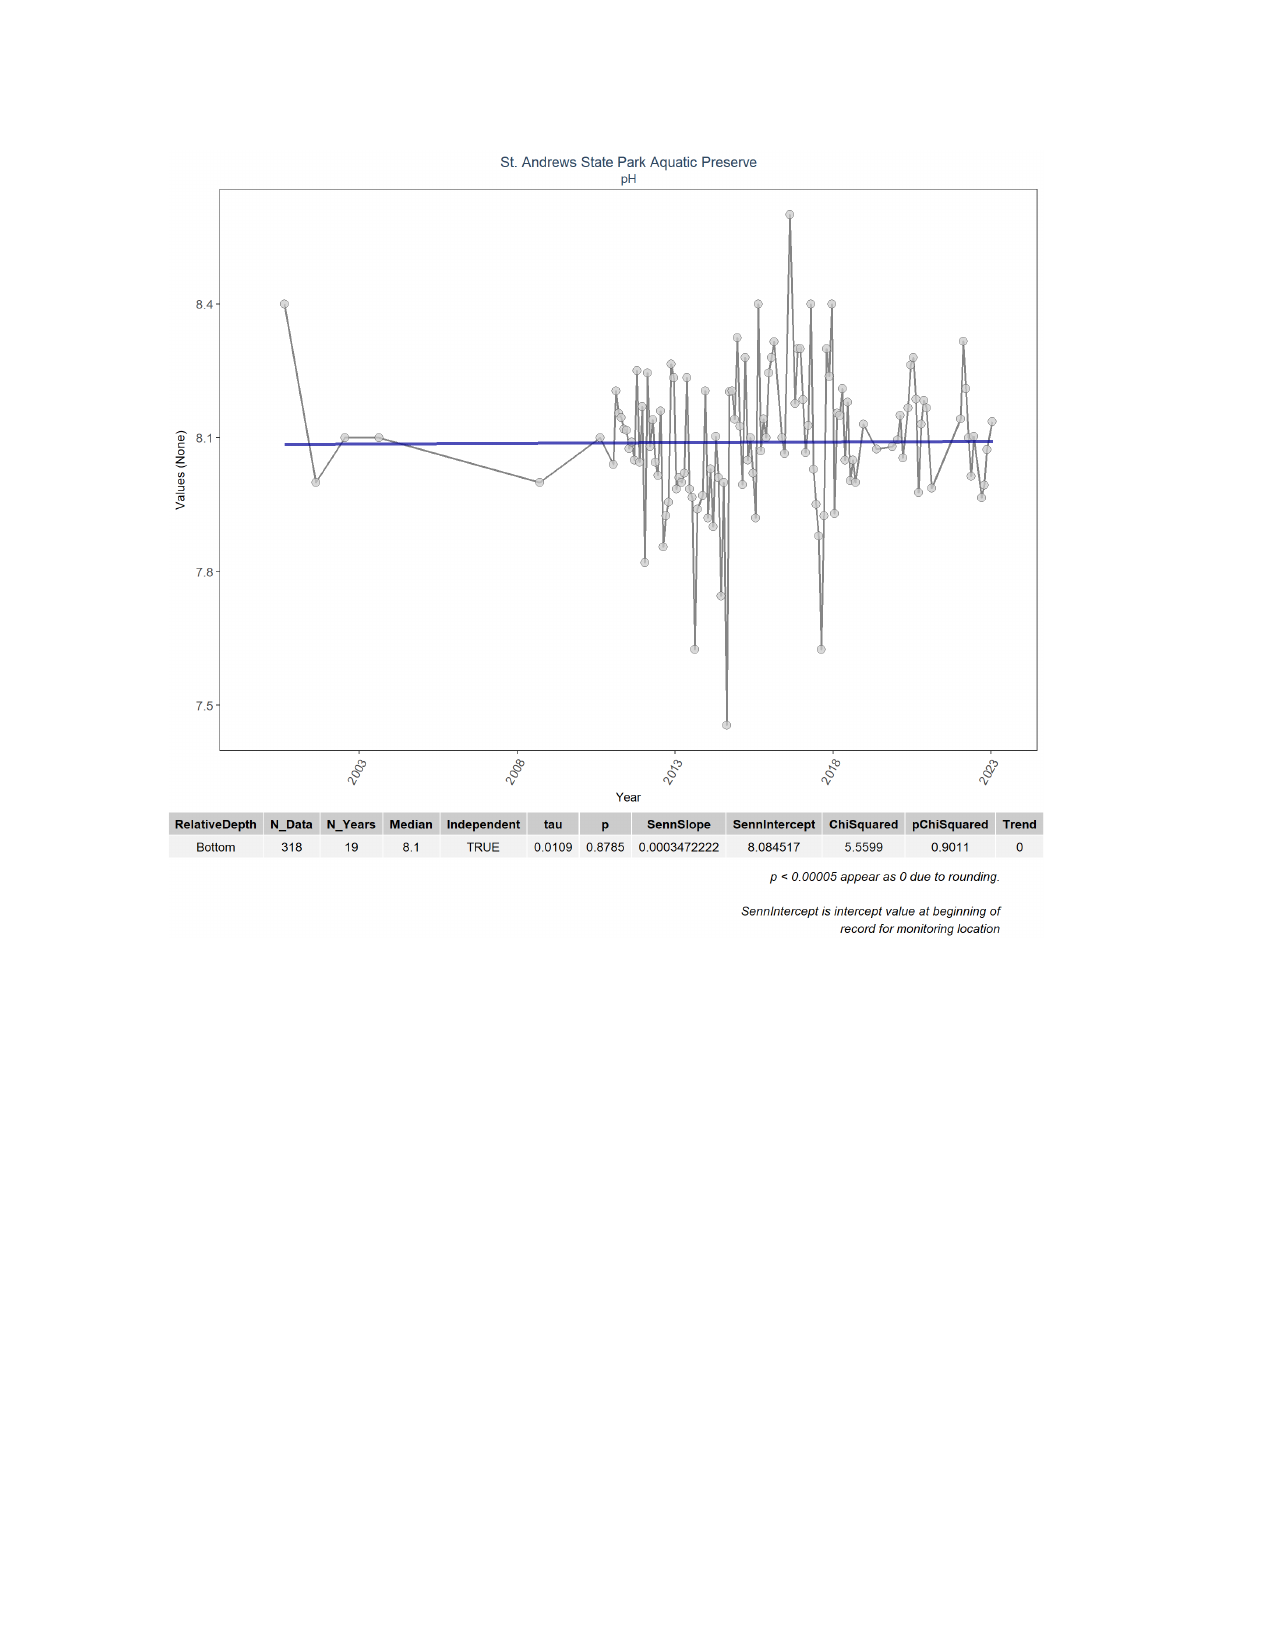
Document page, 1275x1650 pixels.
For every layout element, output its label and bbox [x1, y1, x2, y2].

picture [168, 150, 1044, 938]
